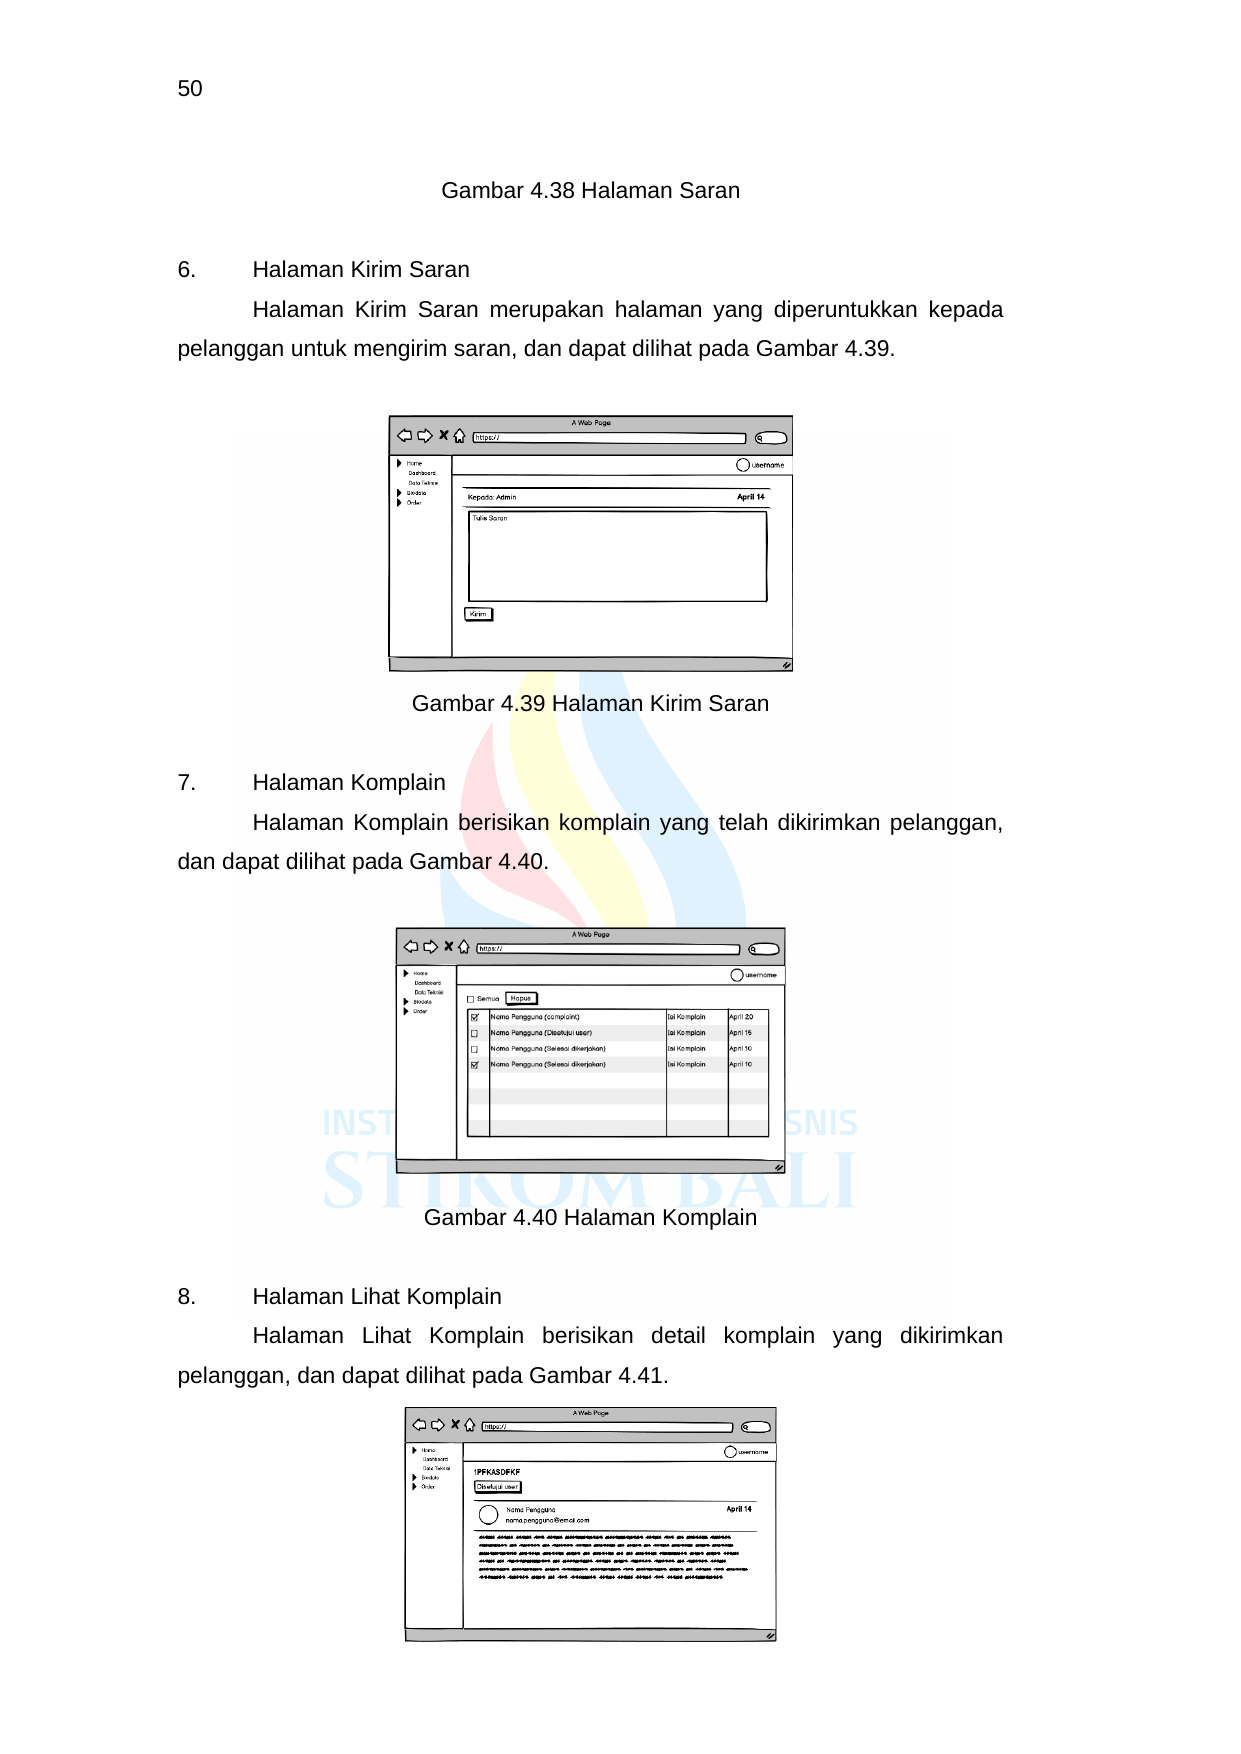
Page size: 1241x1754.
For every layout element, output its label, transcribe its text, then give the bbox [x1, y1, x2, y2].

list Halaman Kirim Saran [177, 256, 1004, 282]
list Halaman Kirim Saran merupakan halaman yang diperuntukkan kepada pelanggan untuk mengirim saran, dan dapat dilihat pada Gambar 4.39. [177, 296, 1004, 361]
list Halaman Komplain [177, 769, 1004, 796]
picture [388, 415, 793, 672]
list Halaman Lihat Komplain [177, 1283, 1004, 1309]
text Gambar 4.38 Halaman Saran [177, 177, 1004, 203]
list Halaman Komplain berisikan komplain yang telah dikirimkan pelanggan, dan dapat dilihat pada Gambar 4.40. [177, 809, 1004, 875]
text Gambar 4.40 Halaman Komplain [177, 1204, 1004, 1230]
picture [404, 1407, 777, 1642]
text Gambar 4.39 Halaman Kirim Saran [177, 690, 1004, 717]
picture [395, 927, 786, 1174]
text Halaman Lihat Komplain berisikan detail komplain yang dikirimkan pelanggan, dan dapat dilihat pada Gambar 4.41. [177, 1322, 1004, 1388]
